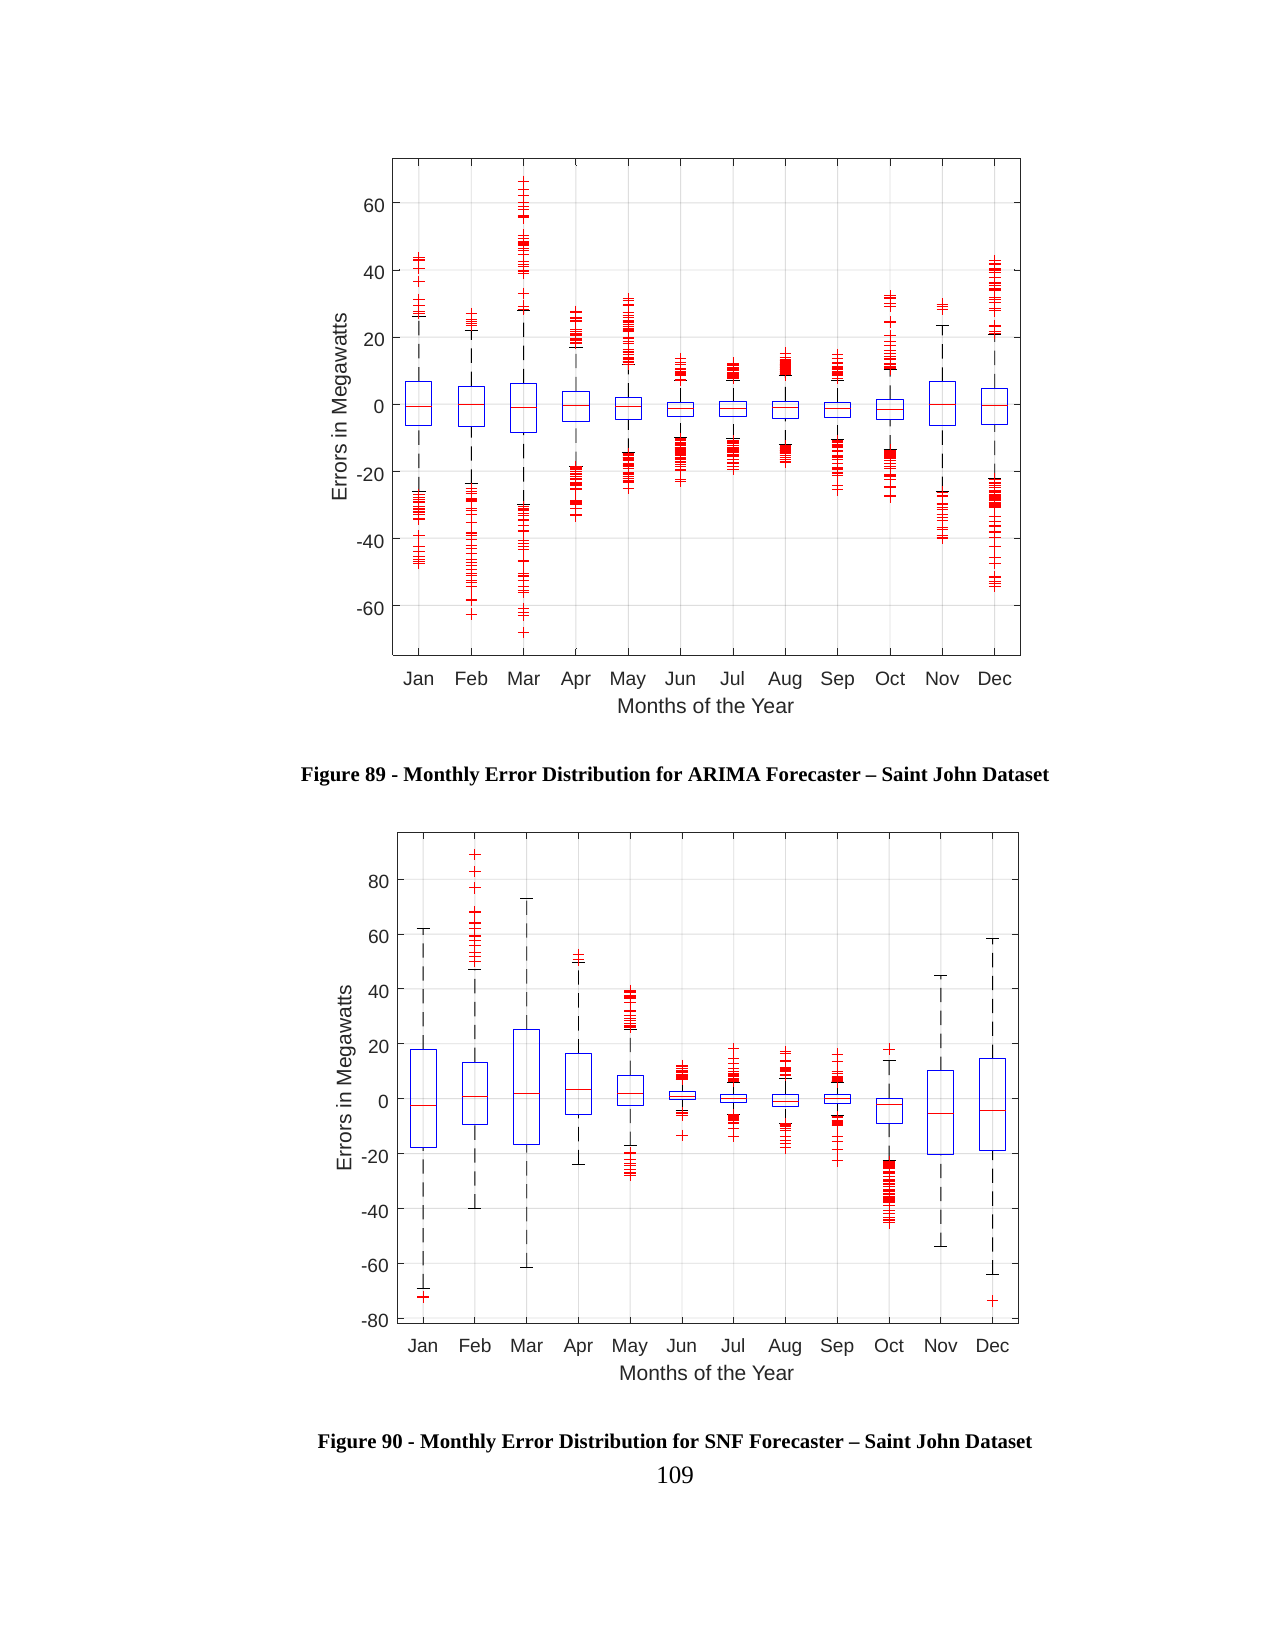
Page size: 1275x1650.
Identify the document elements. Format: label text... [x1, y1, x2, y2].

text Figure 89 - Monthly Error Distribution for ARIMA Forecaster – Saint John Dataset [225, 762, 1125, 786]
text Figure 90 - Monthly Error Distribution for SNF Forecaster – Saint John Dataset [225, 1429, 1125, 1453]
